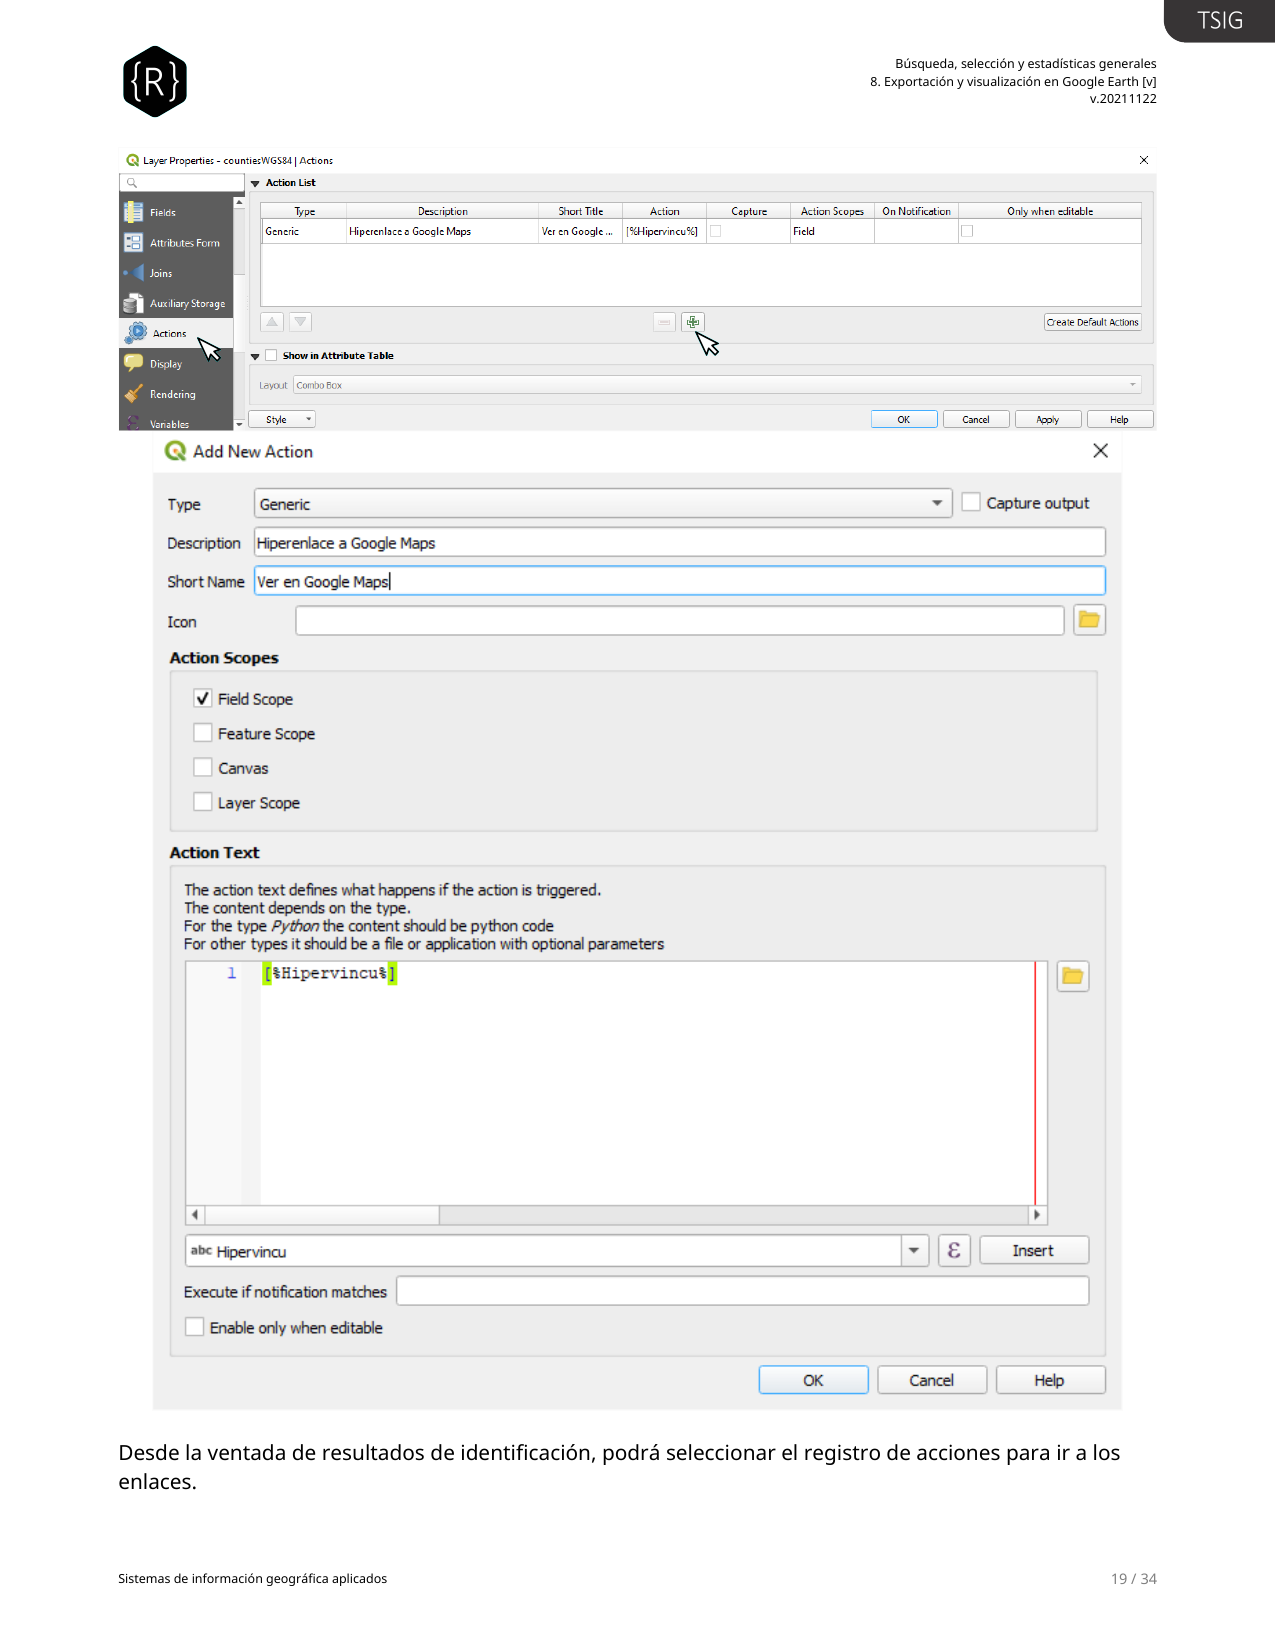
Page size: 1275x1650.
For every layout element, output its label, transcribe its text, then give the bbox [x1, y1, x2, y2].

picture [118, 44, 192, 119]
picture [1163, 0, 1275, 43]
picture [118, 147, 1157, 1411]
text Desde la ventada de resultados de identificación, podrá seleccionar el registro de acciones para ir a los enlaces. [118, 1438, 1157, 1495]
